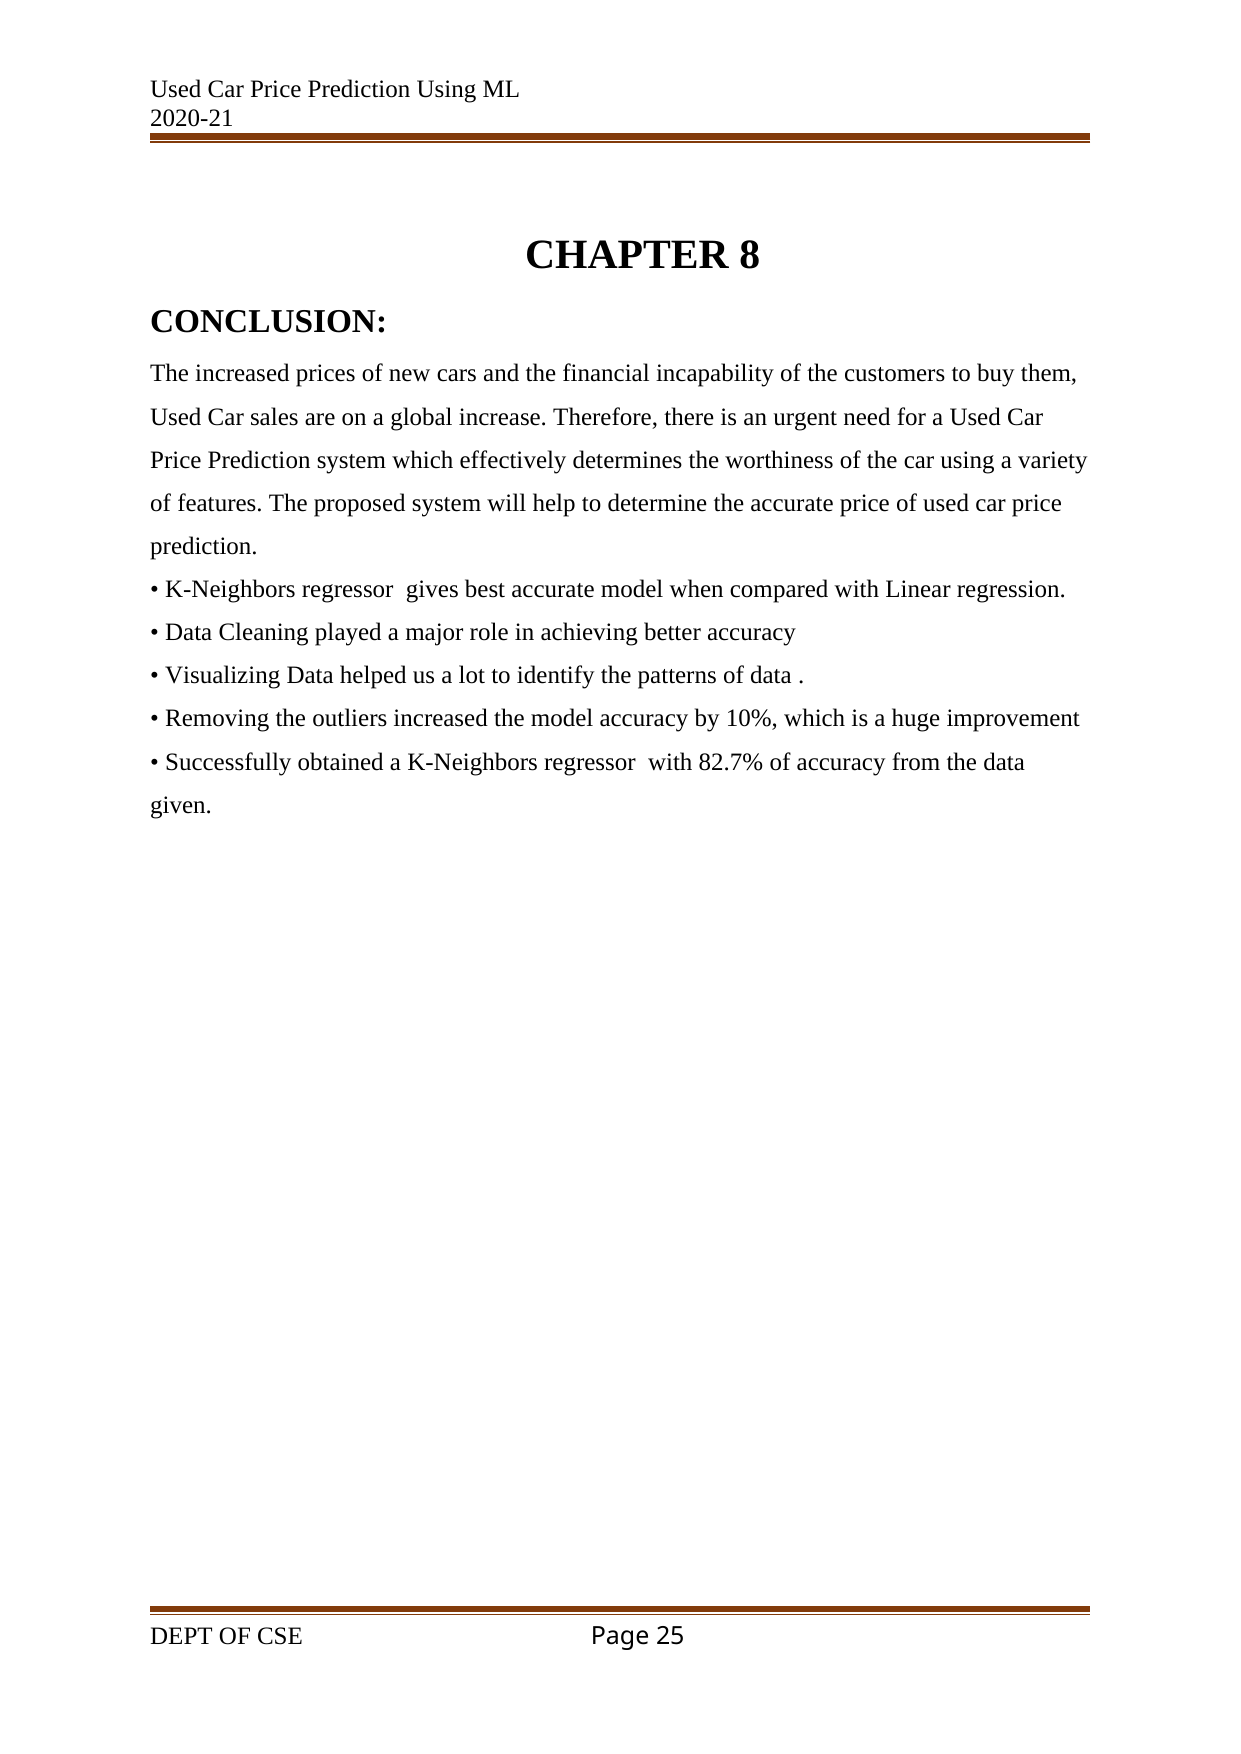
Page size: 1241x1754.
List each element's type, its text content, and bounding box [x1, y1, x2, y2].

text The increased prices of new cars and the financial incapability of the customers to buy them, Used Car sales are on a global increase. Therefore, there is an urgent need for a Used Car Price Prediction system which effectively determines the worthiness of the car using a variety of features. The proposed system will help to determine the accurate price of used car price prediction. [150, 358, 1090, 560]
text • Visualizing Data helped us a lot to identify the patterns of data . [150, 660, 1090, 689]
text • Data Cleaning played a major role in achieving better accuracy [150, 617, 1090, 646]
text CHAPTER 8 [450, 229, 1090, 277]
text • Successfully obtained a K-Neighbors regressor with 82.7% of accuracy from the data given. [150, 747, 1090, 818]
text • K-Neighbors regressor gives best accurate model when compared with Linear regression. [150, 574, 1090, 603]
text • Removing the outliers increased the model accuracy by 10%, which is a huge improvement [150, 703, 1090, 732]
text CONCLUSION: [150, 301, 1090, 339]
